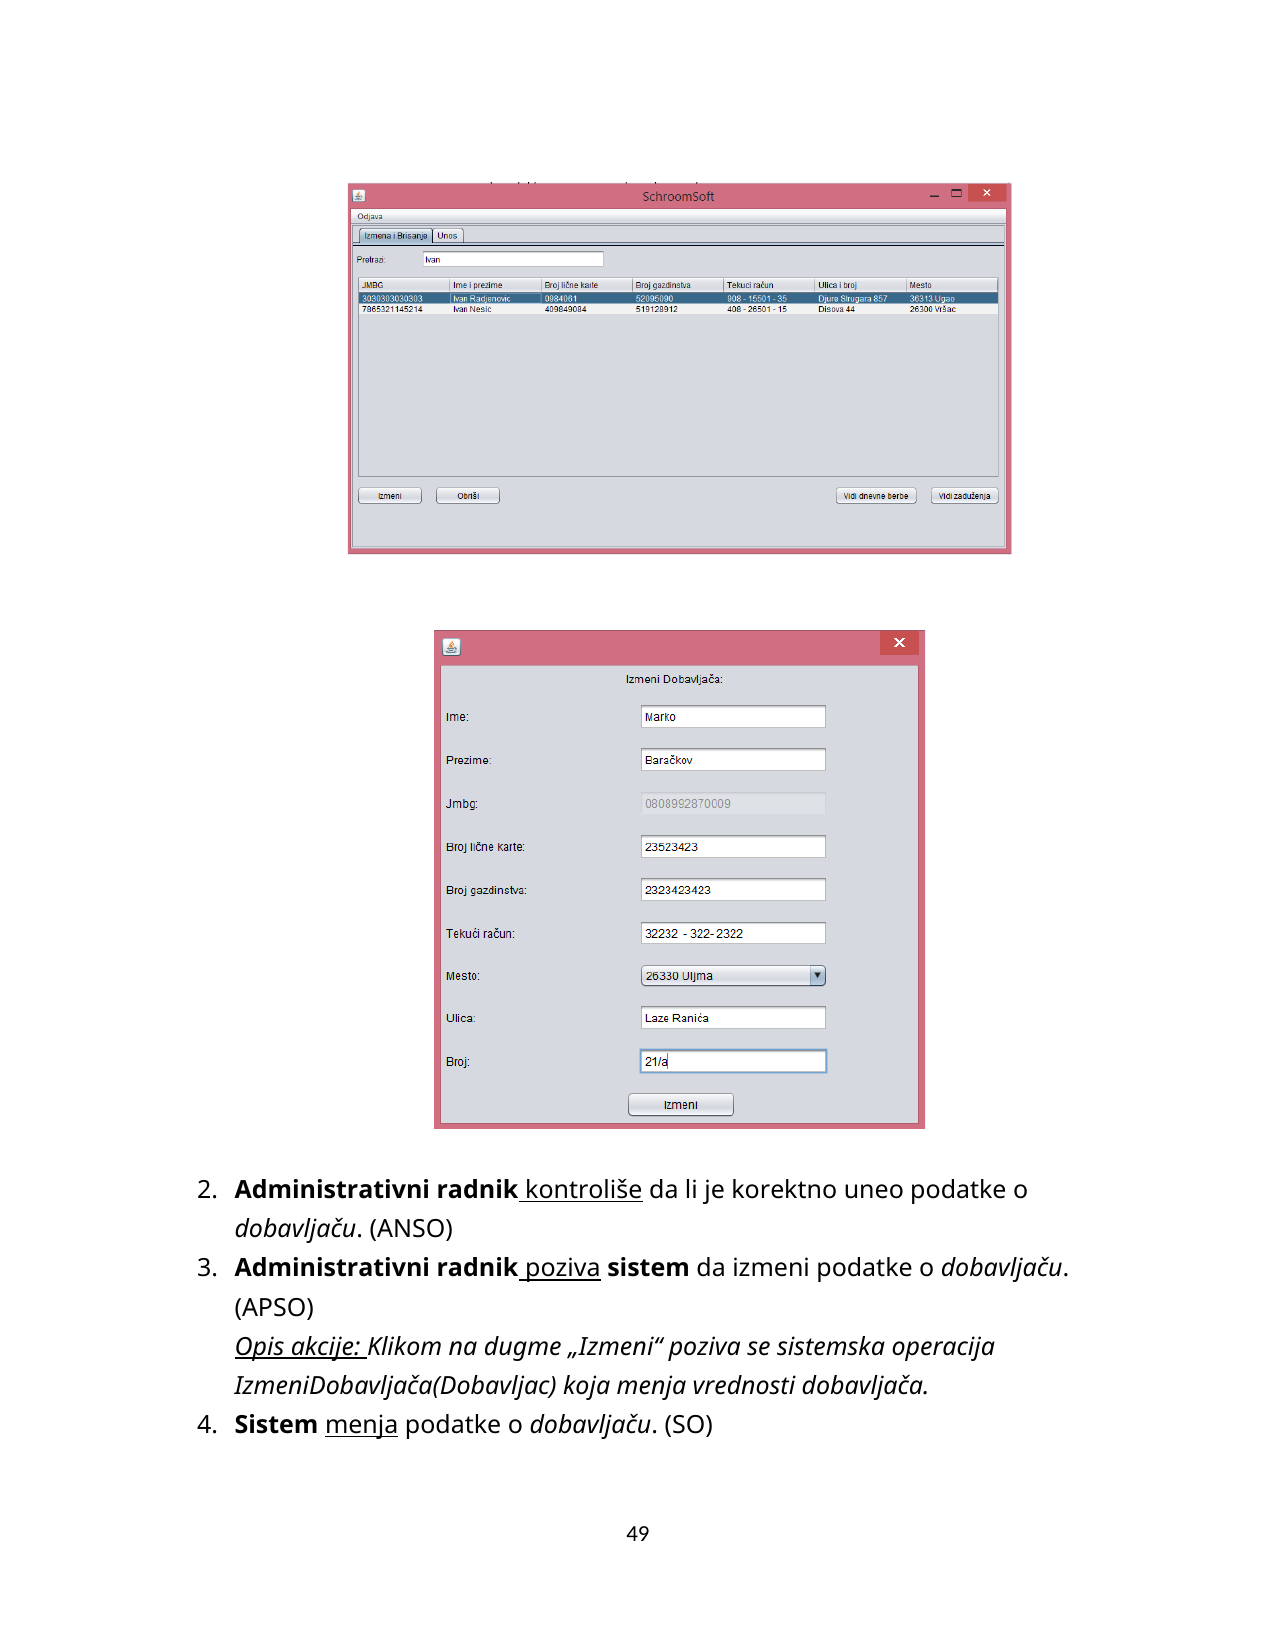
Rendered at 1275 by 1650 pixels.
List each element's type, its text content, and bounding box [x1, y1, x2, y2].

picture [434, 630, 926, 1129]
list Opis akcije: Klikom na dugme „Izmeni“ poziva se sistemska operacija IzmeniDobavljača(Dobavljac) koja menja vrednosti dobavljača. [234, 1328, 1125, 1402]
list Administrativni radnik kontroliše da li je korektno uneo podatke o dobavljaču. (ANSO) [197, 1172, 1125, 1245]
picture [347, 182, 1012, 555]
list Sistem menja podatke o dobavljaču. (SO) [197, 1407, 1125, 1441]
list Administrativni radnik poziva sistem da izmeni podatke o dobavljaču. (APSO) [197, 1250, 1125, 1323]
